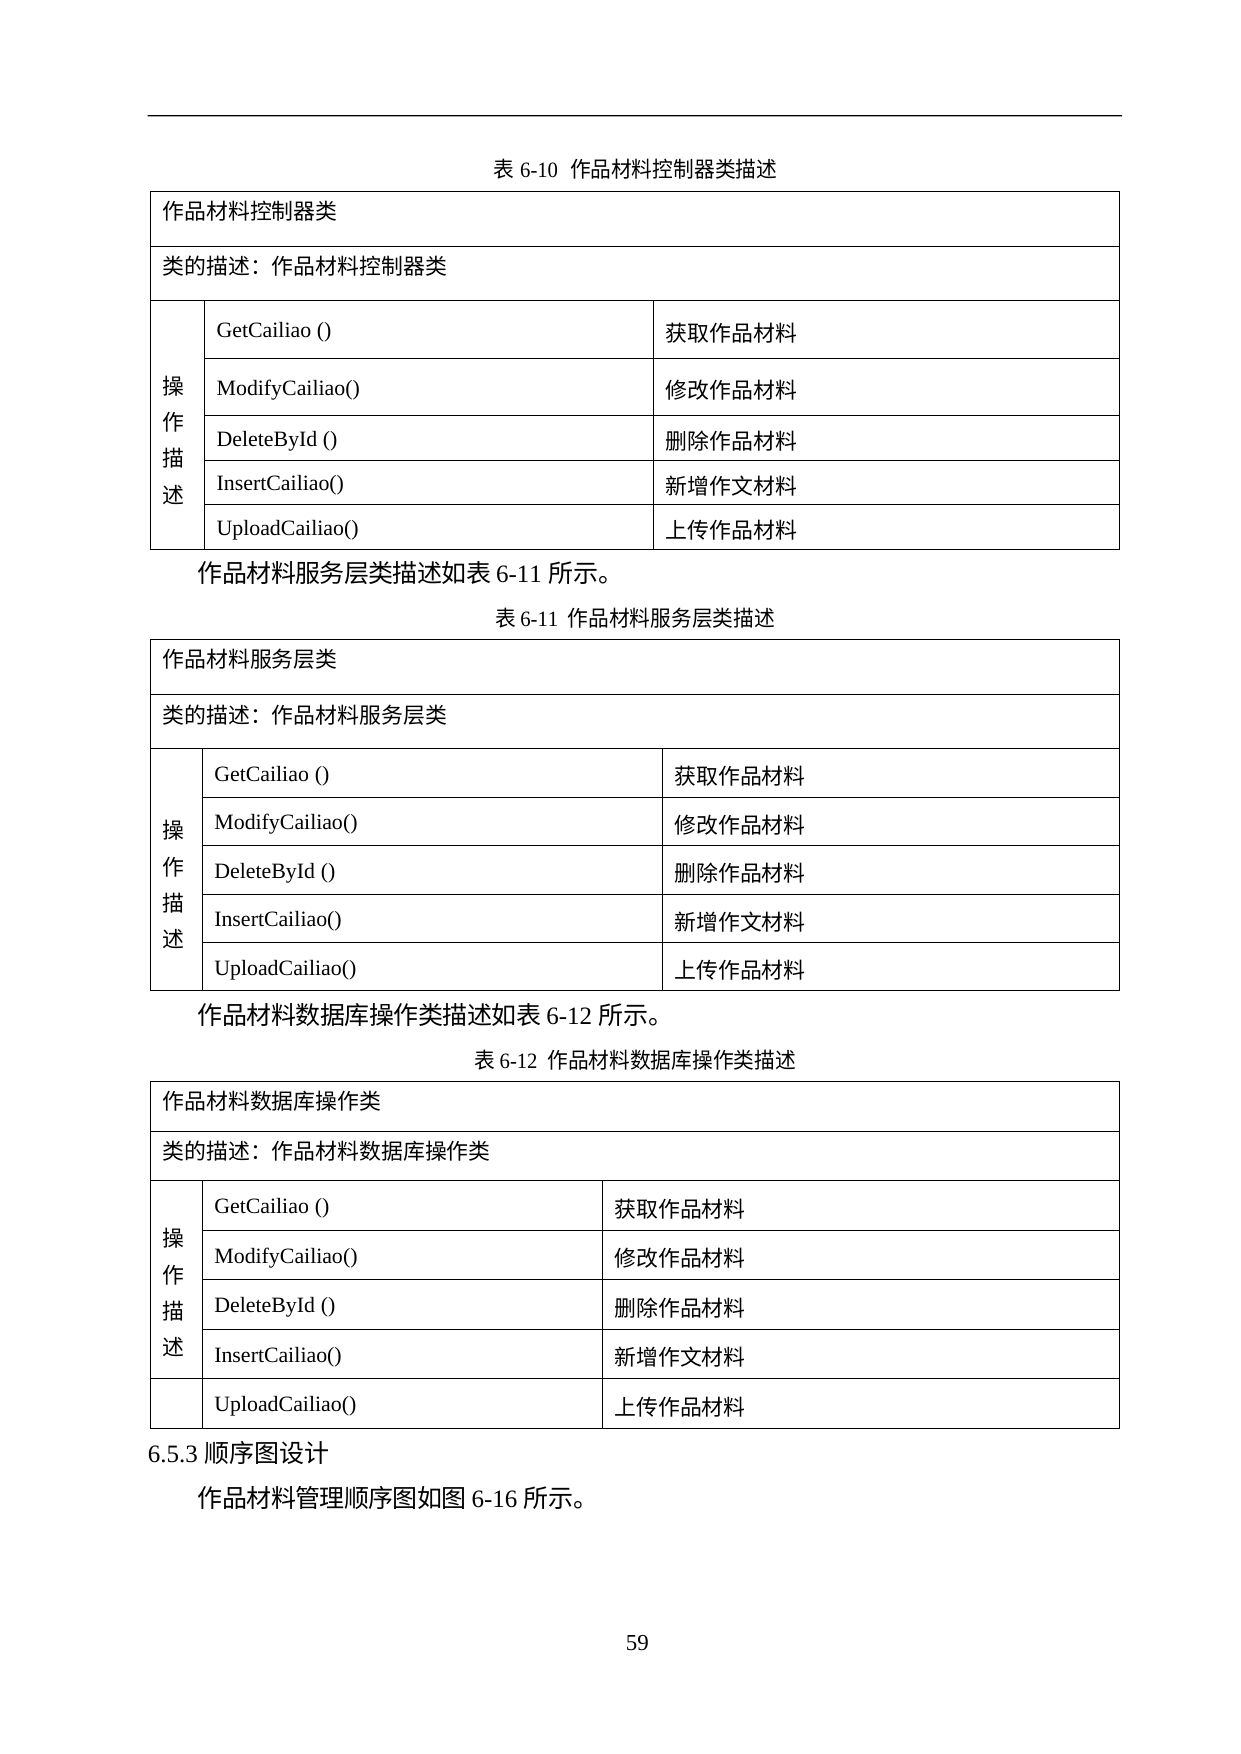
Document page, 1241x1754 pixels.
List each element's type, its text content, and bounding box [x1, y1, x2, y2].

table_cell DeleteById () [203, 1280, 602, 1329]
table_cell DeleteById () [203, 846, 662, 893]
table_header 作品材料服务层类 [151, 640, 1119, 694]
table_header 作品材料控制器类 [151, 192, 1119, 246]
table_cell ModifyCailiao() [203, 798, 662, 845]
table_cell DeleteById () [205, 416, 653, 459]
table_cell [151, 1379, 202, 1428]
table_cell InsertCailiao() [203, 895, 662, 942]
table_cell UploadCailiao() [203, 943, 662, 990]
table_cell 修改作品材料 [654, 359, 1119, 415]
table_header 作品材料数据库操作类 [151, 1082, 1119, 1131]
table_cell 操作描述 [151, 1181, 202, 1378]
table_cell 操作描述 [151, 749, 202, 990]
table_cell 类的描述：作品材料数据库操作类 [151, 1132, 1119, 1180]
table_cell UploadCailiao() [203, 1379, 602, 1428]
subtitle 作品材料数据库操作类描述如表 6-12 所示。 [198, 996, 1146, 1032]
subtitle 作品材料服务层类描述如表 6-11 所示。 [198, 554, 1146, 590]
table_cell 新增作文材料 [654, 461, 1119, 504]
table_cell InsertCailiao() [205, 461, 653, 504]
text 表 6-12 作品材料数据库操作类描述 [425, 1043, 845, 1074]
table_cell GetCailiao () [205, 301, 653, 357]
table_cell ModifyCailiao() [203, 1231, 602, 1279]
table_cell 新增作文材料 [663, 895, 1119, 942]
table_cell 删除作品材料 [654, 416, 1119, 459]
table_cell GetCailiao () [203, 1181, 602, 1229]
table_cell 新增作文材料 [603, 1330, 1119, 1378]
text 表 6-11 作品材料服务层类描述 [425, 601, 845, 632]
table_cell UploadCailiao() [205, 505, 653, 548]
table_cell 操作描述 [151, 301, 204, 548]
table_cell 修改作品材料 [603, 1231, 1119, 1279]
table_cell 获取作品材料 [663, 749, 1119, 797]
table_cell 类的描述：作品材料服务层类 [151, 695, 1119, 748]
table_cell 上传作品材料 [663, 943, 1119, 990]
table_cell 获取作品材料 [654, 301, 1119, 357]
table_cell 上传作品材料 [654, 505, 1119, 548]
text 作品材料管理顺序图如图 6-16 所示。 [198, 1478, 1146, 1514]
text 表 6-10 作品材料控制器类描述 [425, 152, 845, 184]
subtitle 顺序图设计 [148, 1433, 1146, 1469]
table_cell 类的描述：作品材料控制器类 [151, 247, 1119, 300]
table_cell 删除作品材料 [603, 1280, 1119, 1329]
table_cell InsertCailiao() [203, 1330, 602, 1378]
table_cell 获取作品材料 [603, 1181, 1119, 1229]
table_cell GetCailiao () [203, 749, 662, 797]
table_cell 上传作品材料 [603, 1379, 1119, 1428]
table_cell ModifyCailiao() [205, 359, 653, 415]
table_cell 修改作品材料 [663, 798, 1119, 845]
table_cell 删除作品材料 [663, 846, 1119, 893]
